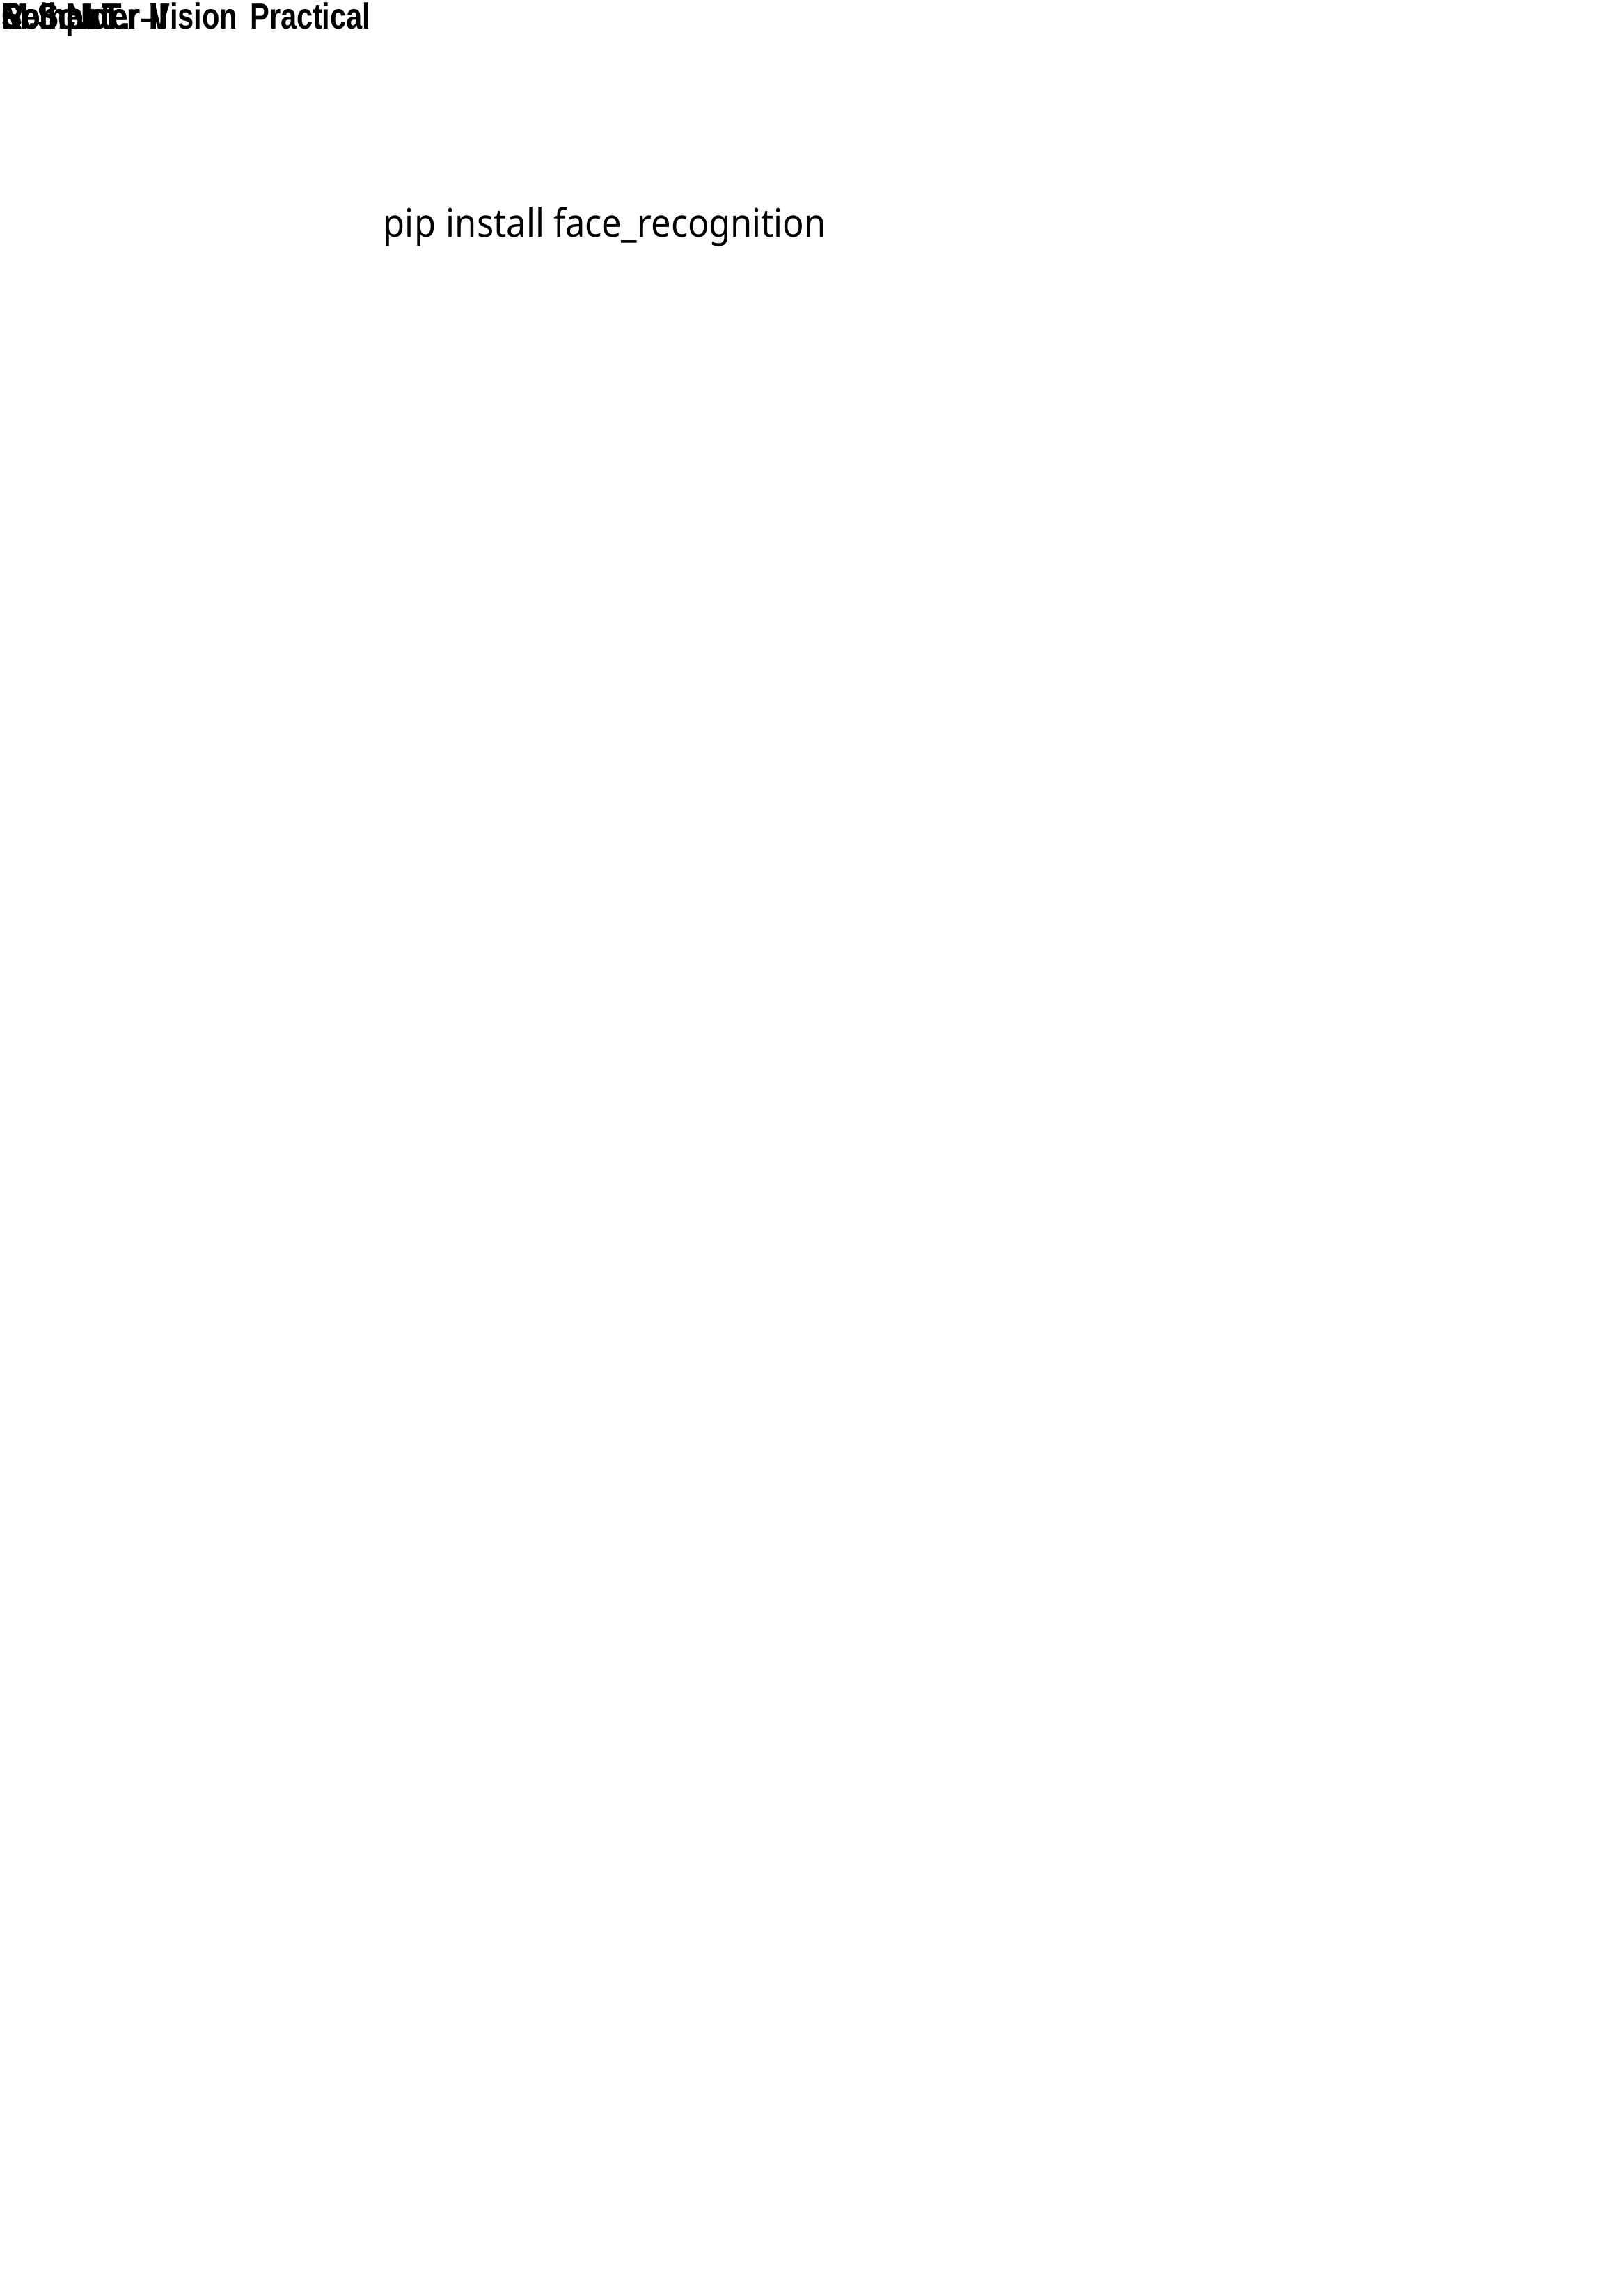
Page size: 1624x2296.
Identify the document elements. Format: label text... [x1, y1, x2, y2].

text pip install face_recognition [384, 195, 1562, 248]
